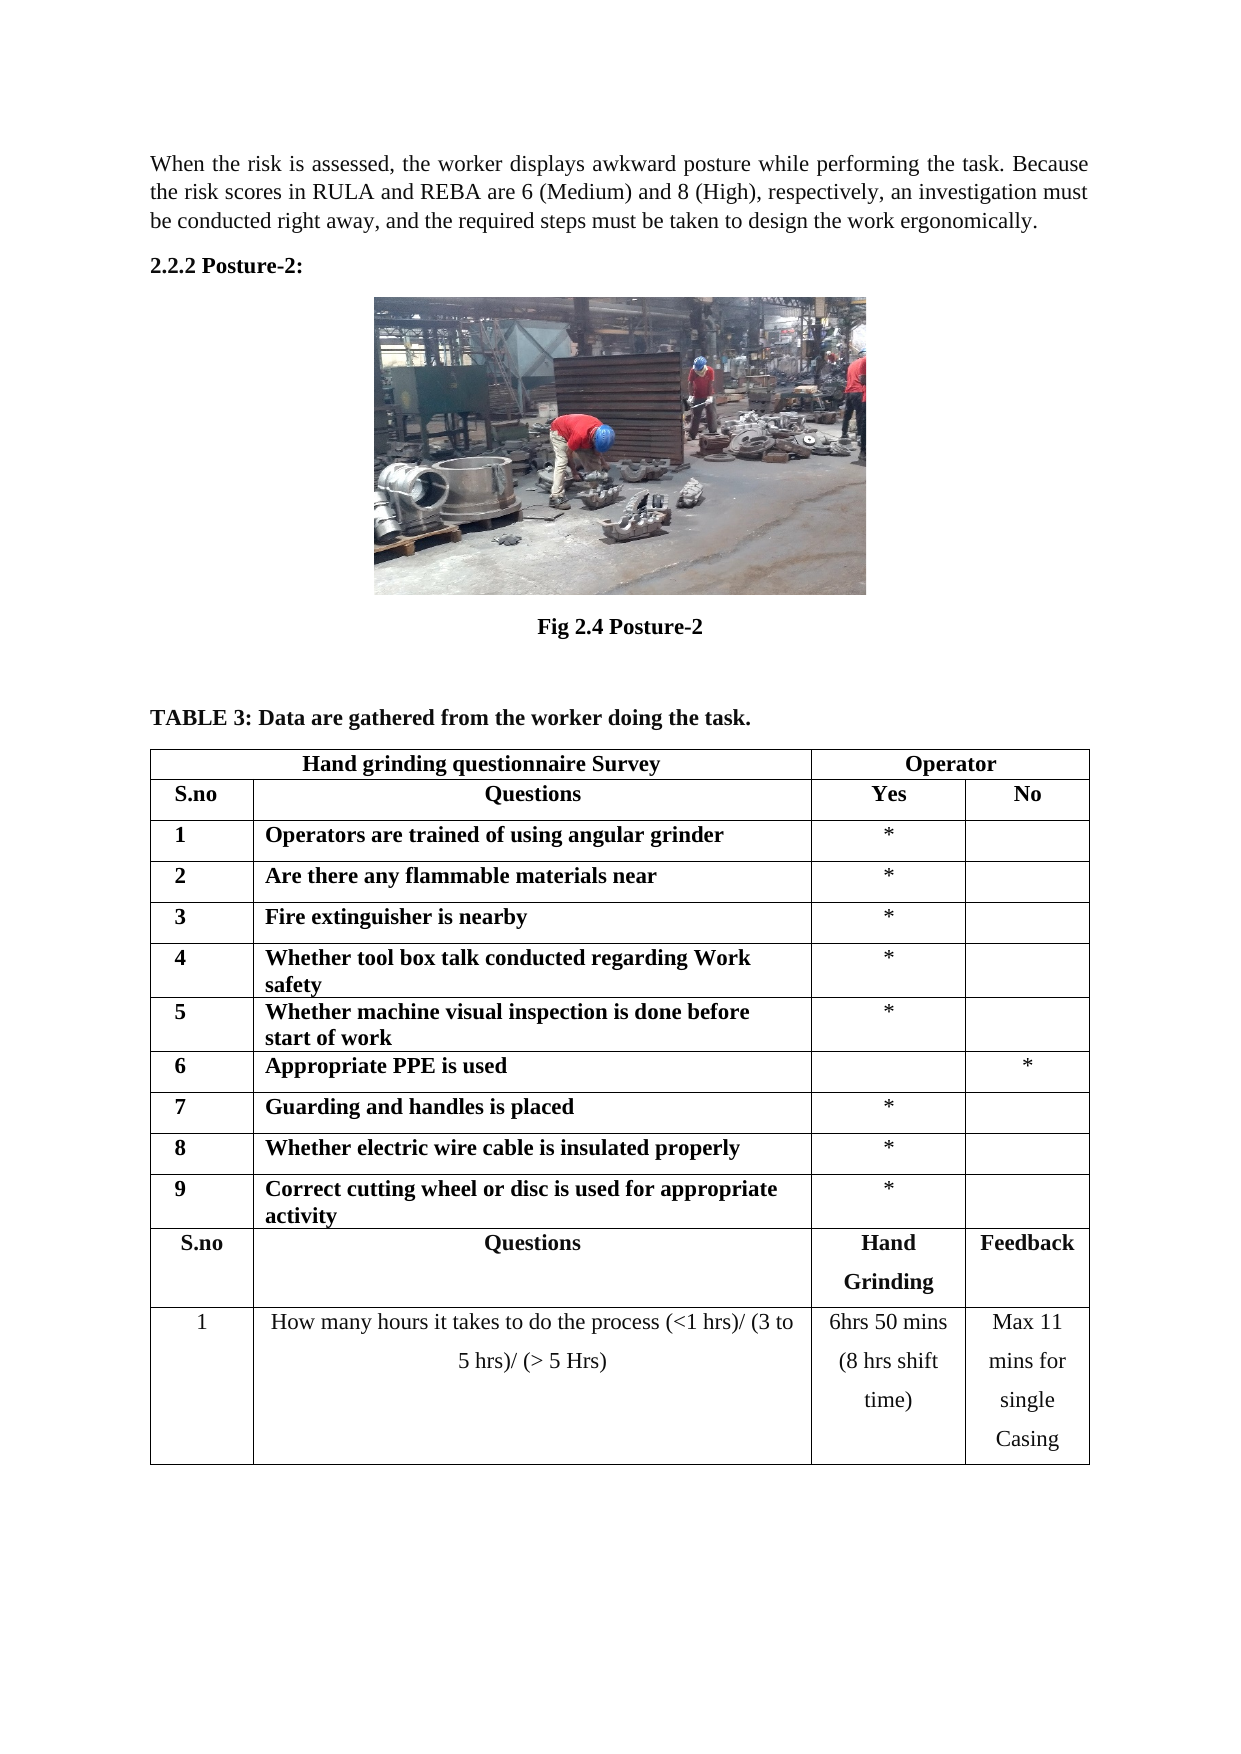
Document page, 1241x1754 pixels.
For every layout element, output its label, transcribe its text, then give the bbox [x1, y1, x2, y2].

table_cell * [812, 998, 965, 1051]
table_cell 1 [151, 821, 253, 861]
table_cell S.no [151, 1229, 253, 1307]
table_cell Operators are trained of using angular grinder [254, 821, 811, 861]
table_cell 6 [151, 1052, 253, 1092]
table_cell Feedback [966, 1229, 1089, 1307]
table_cell Max 11 mins for single Casing [966, 1308, 1089, 1464]
text When the risk is assessed, the worker displays awkward posture while performing the task. Because the risk scores in RULA and REBA are 6 (Medium) and 8 (High), respectively, an investigation must be conducted right away, and the required steps must be taken to design the work ergonomically. [150, 150, 1090, 233]
table_cell Yes [812, 780, 965, 820]
table_cell * [812, 821, 965, 861]
table_cell Hand Grinding [812, 1229, 965, 1307]
picture [374, 297, 867, 595]
table_cell 9 [151, 1175, 253, 1228]
table_cell [966, 821, 1089, 861]
table_cell [966, 1093, 1089, 1133]
table_cell [966, 862, 1089, 902]
table_cell * [812, 944, 965, 997]
table_cell 8 [151, 1134, 253, 1174]
table_cell Questions [254, 780, 811, 820]
table_cell * [812, 1175, 965, 1228]
table_cell Appropriate PPE is used [254, 1052, 811, 1092]
text TABLE 3: Data are gathered from the worker doing the task. [150, 704, 1090, 730]
table_cell * [812, 903, 965, 943]
table_cell Questions [254, 1229, 811, 1307]
table_cell [966, 998, 1089, 1051]
table_header Hand grinding questionnaire Survey [151, 750, 811, 779]
table_cell 1 [151, 1308, 253, 1464]
table_cell Fire extinguisher is nearby [254, 903, 811, 943]
table_cell 6hrs 50 mins (8 hrs shift time) [812, 1308, 965, 1464]
text Fig 2.4 Posture-2 [150, 613, 1090, 640]
table_cell Are there any flammable materials near [254, 862, 811, 902]
table_cell [966, 1175, 1089, 1228]
text 2.2.2 Posture-2: [150, 252, 1090, 278]
table_cell * [812, 1134, 965, 1174]
table_cell 3 [151, 903, 253, 943]
table_cell No [966, 780, 1089, 820]
table_cell S.no [151, 780, 253, 820]
table_cell Guarding and handles is placed [254, 1093, 811, 1133]
table_cell How many hours it takes to do the process (<1 hrs)/ (3 to 5 hrs)/ (> 5 Hrs) [254, 1308, 811, 1464]
table_cell [966, 1134, 1089, 1174]
table_cell [966, 944, 1089, 997]
table_header Operator [812, 750, 1089, 779]
table_cell * [966, 1052, 1089, 1092]
table_cell 4 [151, 944, 253, 997]
table_cell * [812, 862, 965, 902]
table_cell Whether electric wire cable is insulated properly [254, 1134, 811, 1174]
table_cell Whether tool box talk conducted regarding Work safety [254, 944, 811, 997]
table_cell Whether machine visual inspection is done before start of work [254, 998, 811, 1051]
table_cell * [812, 1093, 965, 1133]
table_cell Correct cutting wheel or disc is used for appropriate activity [254, 1175, 811, 1228]
table_cell 2 [151, 862, 253, 902]
table_cell 7 [151, 1093, 253, 1133]
table_cell 5 [151, 998, 253, 1051]
table_cell [966, 903, 1089, 943]
table_cell [812, 1052, 965, 1092]
